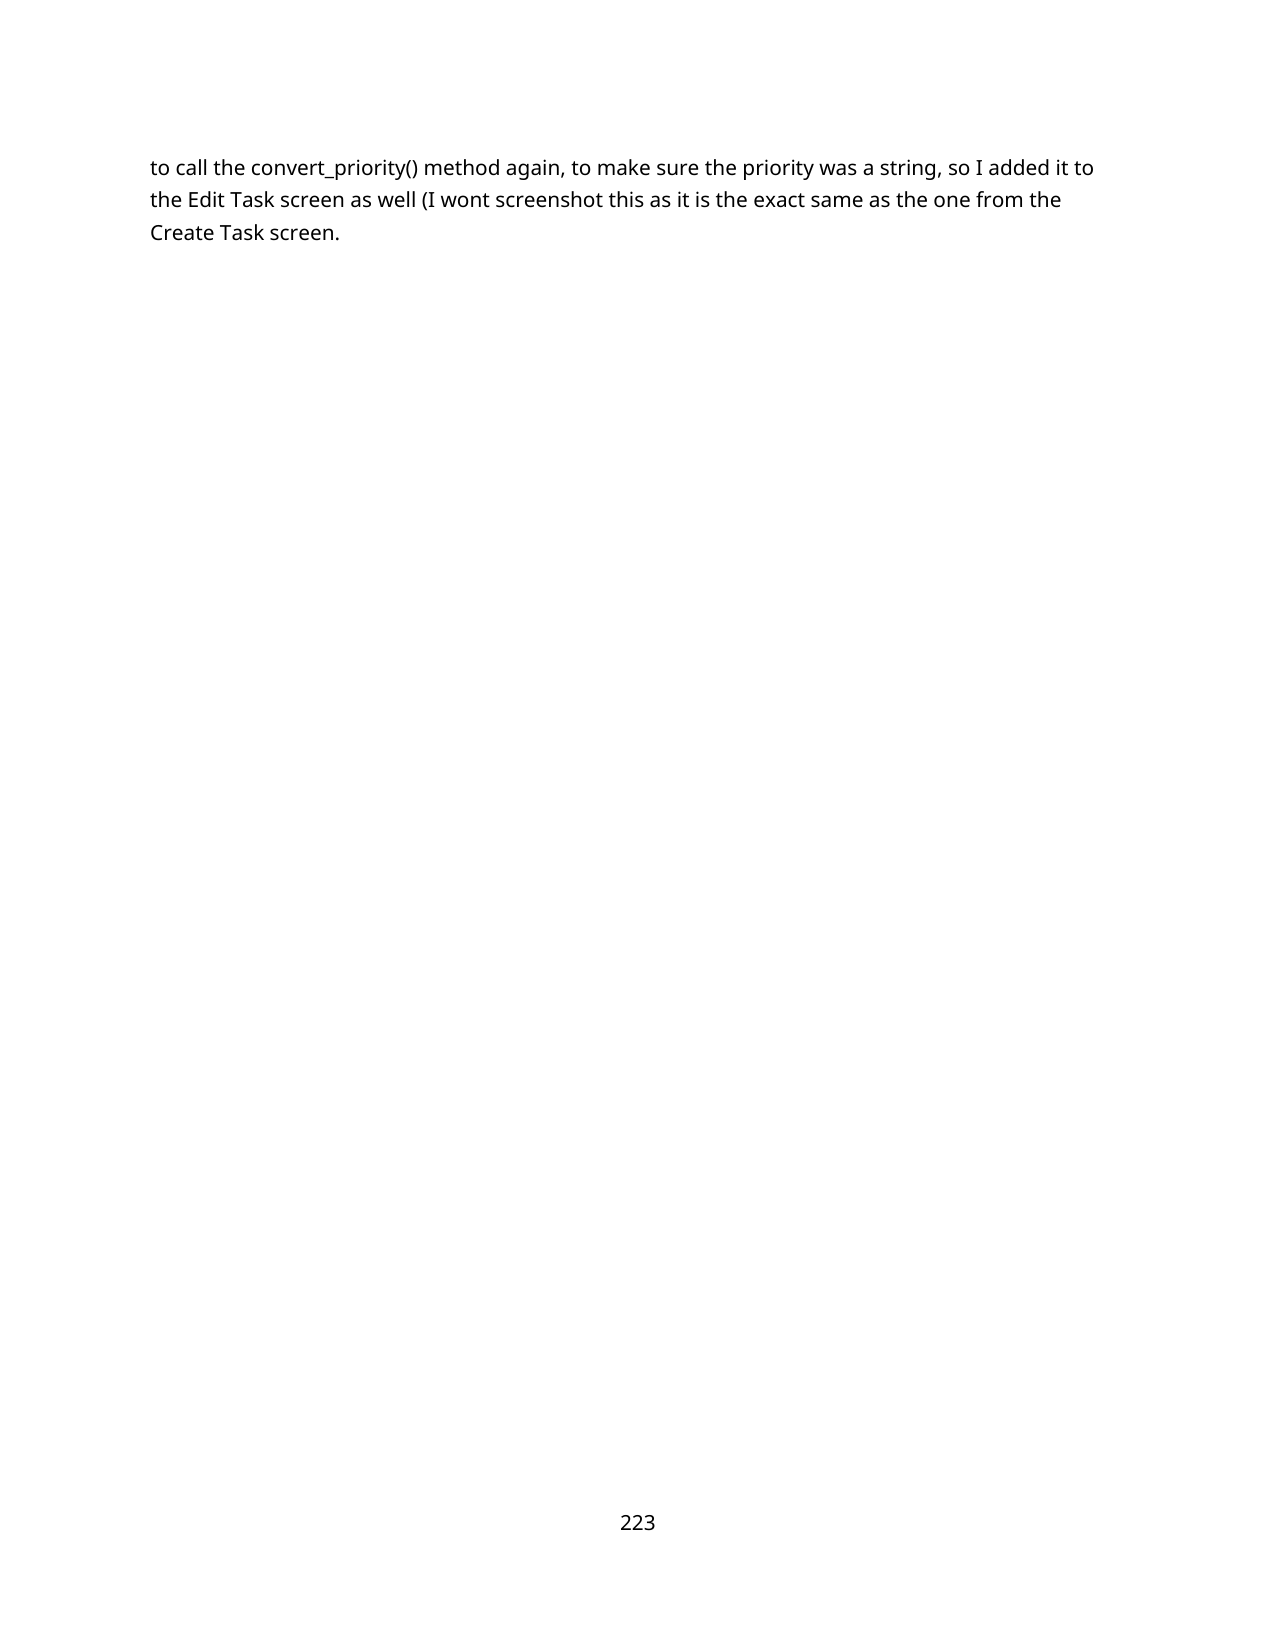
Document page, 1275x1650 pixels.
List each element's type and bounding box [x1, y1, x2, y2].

text [150, 153, 1125, 246]
